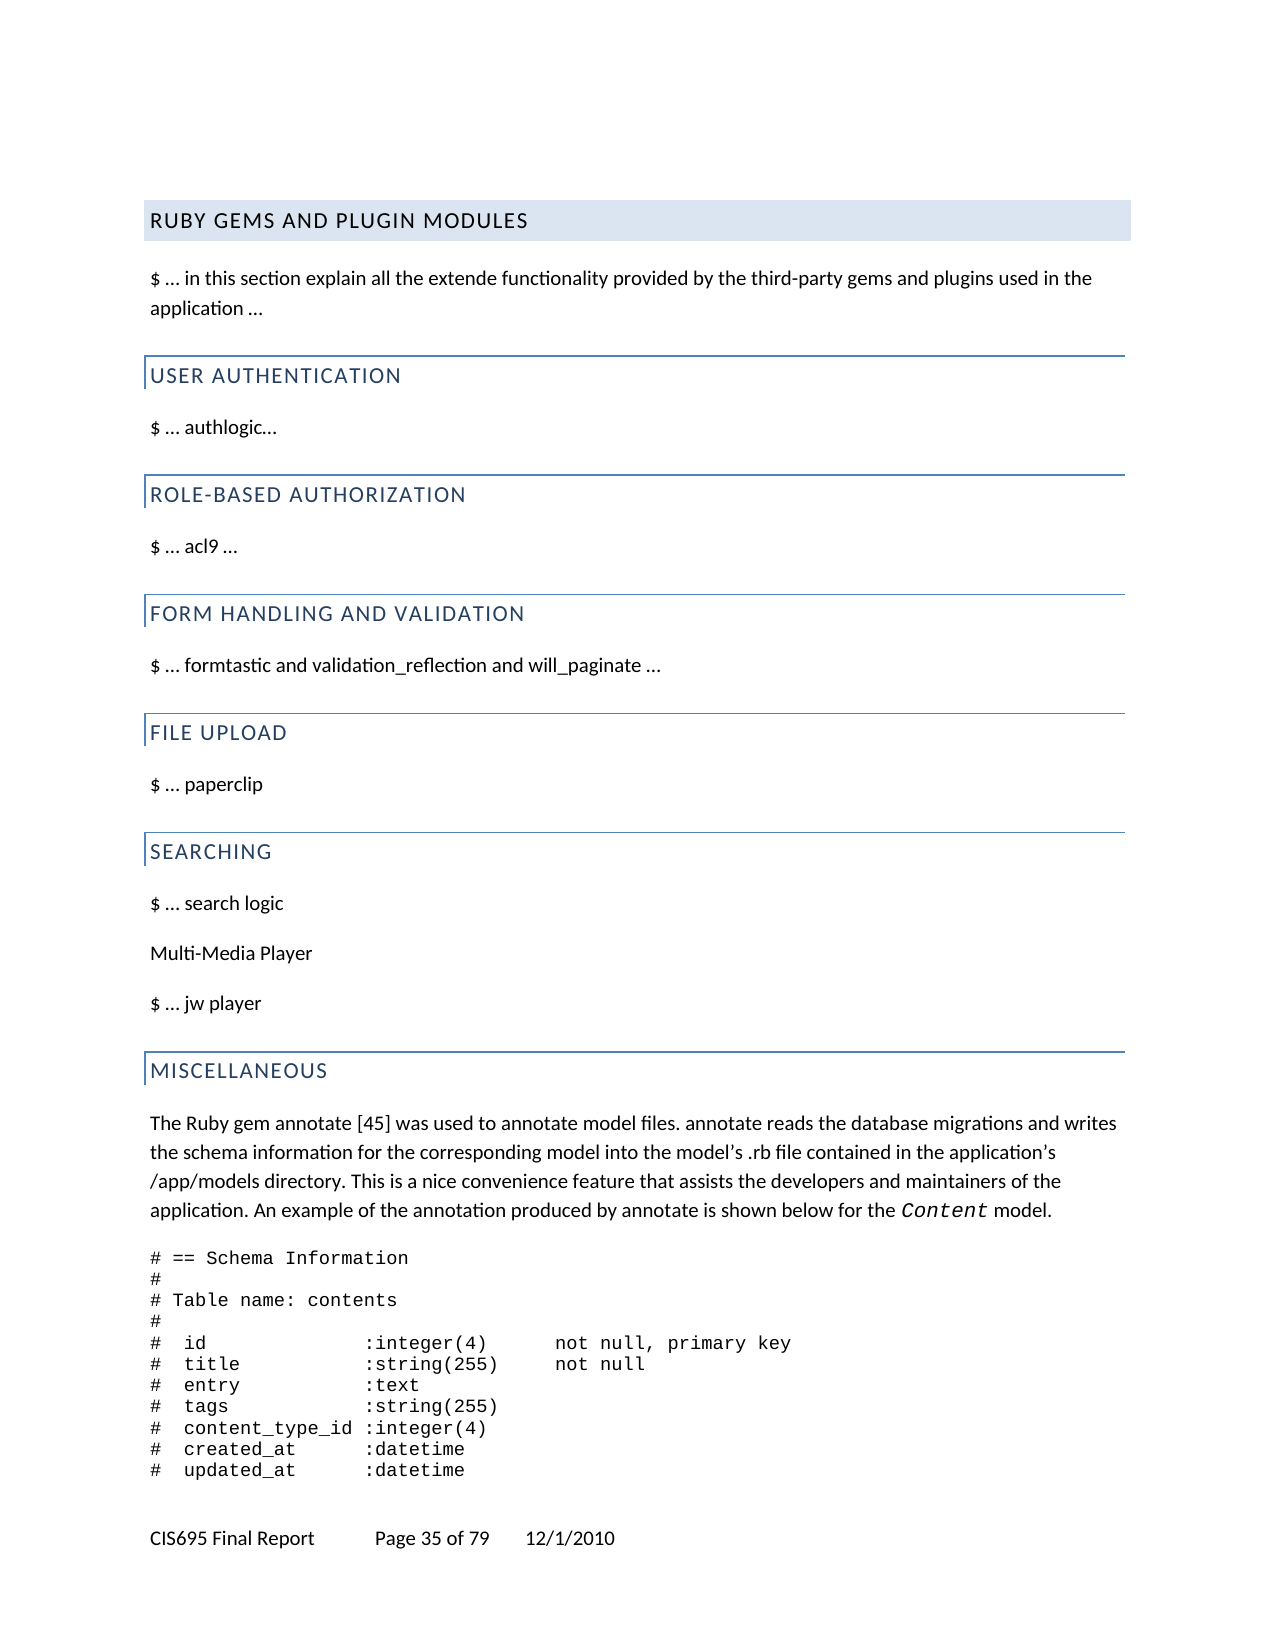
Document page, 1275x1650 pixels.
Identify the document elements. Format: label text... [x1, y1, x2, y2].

text # [150, 1312, 1125, 1333]
text # tags :string(255) [150, 1397, 1125, 1418]
text # Table name: contents [150, 1291, 1125, 1312]
text # title :string(255) not null [150, 1355, 1125, 1376]
text $ … paperclip [150, 771, 1125, 797]
text $ … acl9 … [150, 533, 1125, 558]
subtitle Miscellaneous [146, 1053, 1125, 1085]
text # == Schema Information [150, 1248, 1125, 1270]
text $ … jw player [150, 991, 1125, 1016]
text # created_at :datetime [150, 1440, 1125, 1461]
text $ … authlogic… [150, 414, 1125, 439]
subtitle Role-Based Authorization [146, 476, 1125, 508]
text $ … in this section explain all the extende functionality provided by the third-party gems and plugins used in the application … [150, 266, 1125, 320]
subtitle Form Handling and ValidatioN [146, 595, 1125, 627]
subtitle Ruby Gems and Plugin Modules [150, 206, 1125, 234]
text Multi-Media Player [150, 941, 1125, 966]
text # id :integer(4) not null, primary key [150, 1333, 1125, 1355]
text # content_type_id :integer(4) [150, 1418, 1125, 1440]
text The Ruby gem annotate [45] was used to annotate model files. annotate reads the database migrations and writes the schema information for the corresponding model into the model’s .rb file contained in the application’s /app/models directory. This is a nice convenience feature that assists the developers and maintainers of the application. An example of the annotation produced by annotate is shown below for the Content model. [150, 1110, 1125, 1224]
subtitle File Upload [146, 714, 1125, 746]
text $ … formtastic and validation_reflection and will_paginate … [150, 652, 1125, 678]
text # entry :text [150, 1376, 1125, 1397]
subtitle User Authentication [146, 357, 1125, 389]
text $ … search logic [150, 891, 1125, 916]
subtitle Searching [146, 833, 1125, 866]
text # [150, 1270, 1125, 1291]
text # updated_at :datetime [150, 1461, 1125, 1482]
